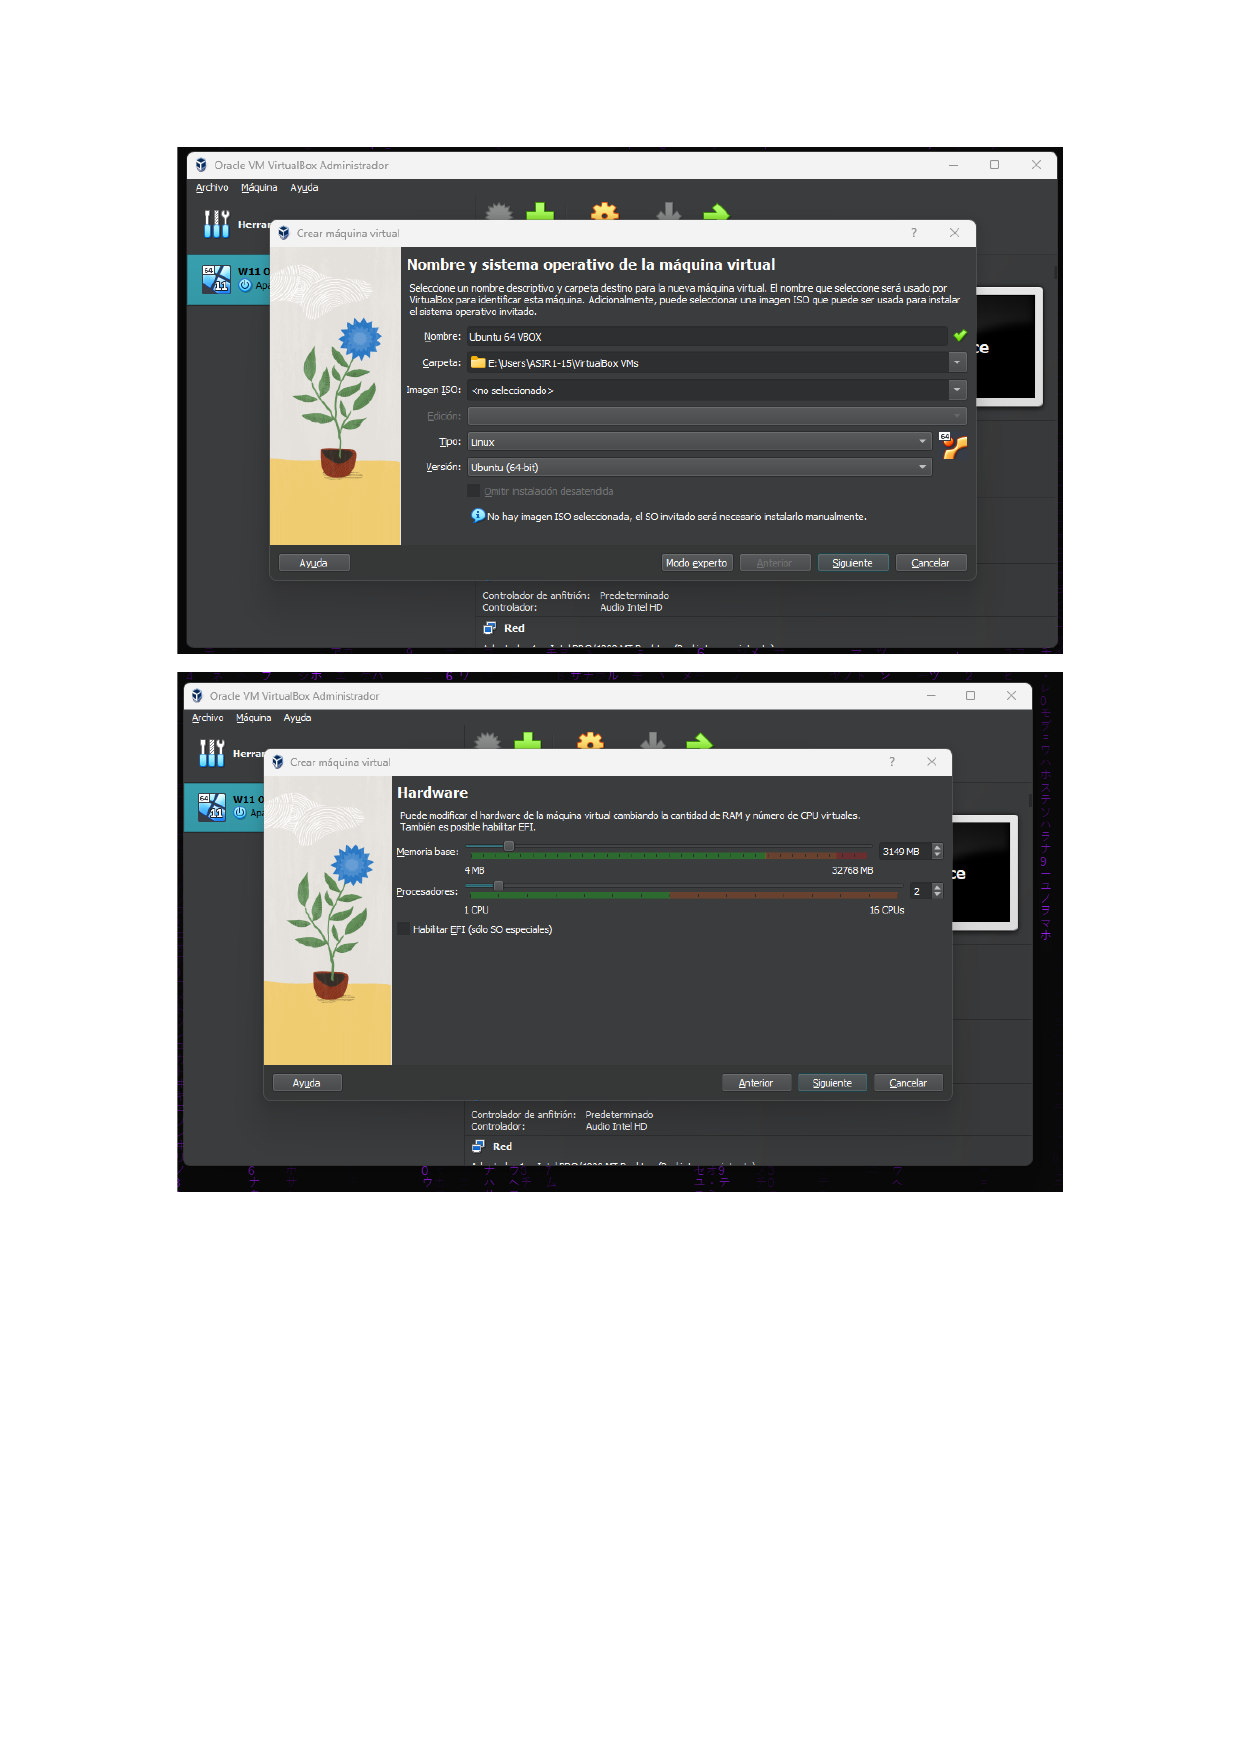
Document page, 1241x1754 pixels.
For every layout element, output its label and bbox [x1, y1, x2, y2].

picture [177, 147, 1063, 654]
picture [177, 672, 1063, 1192]
